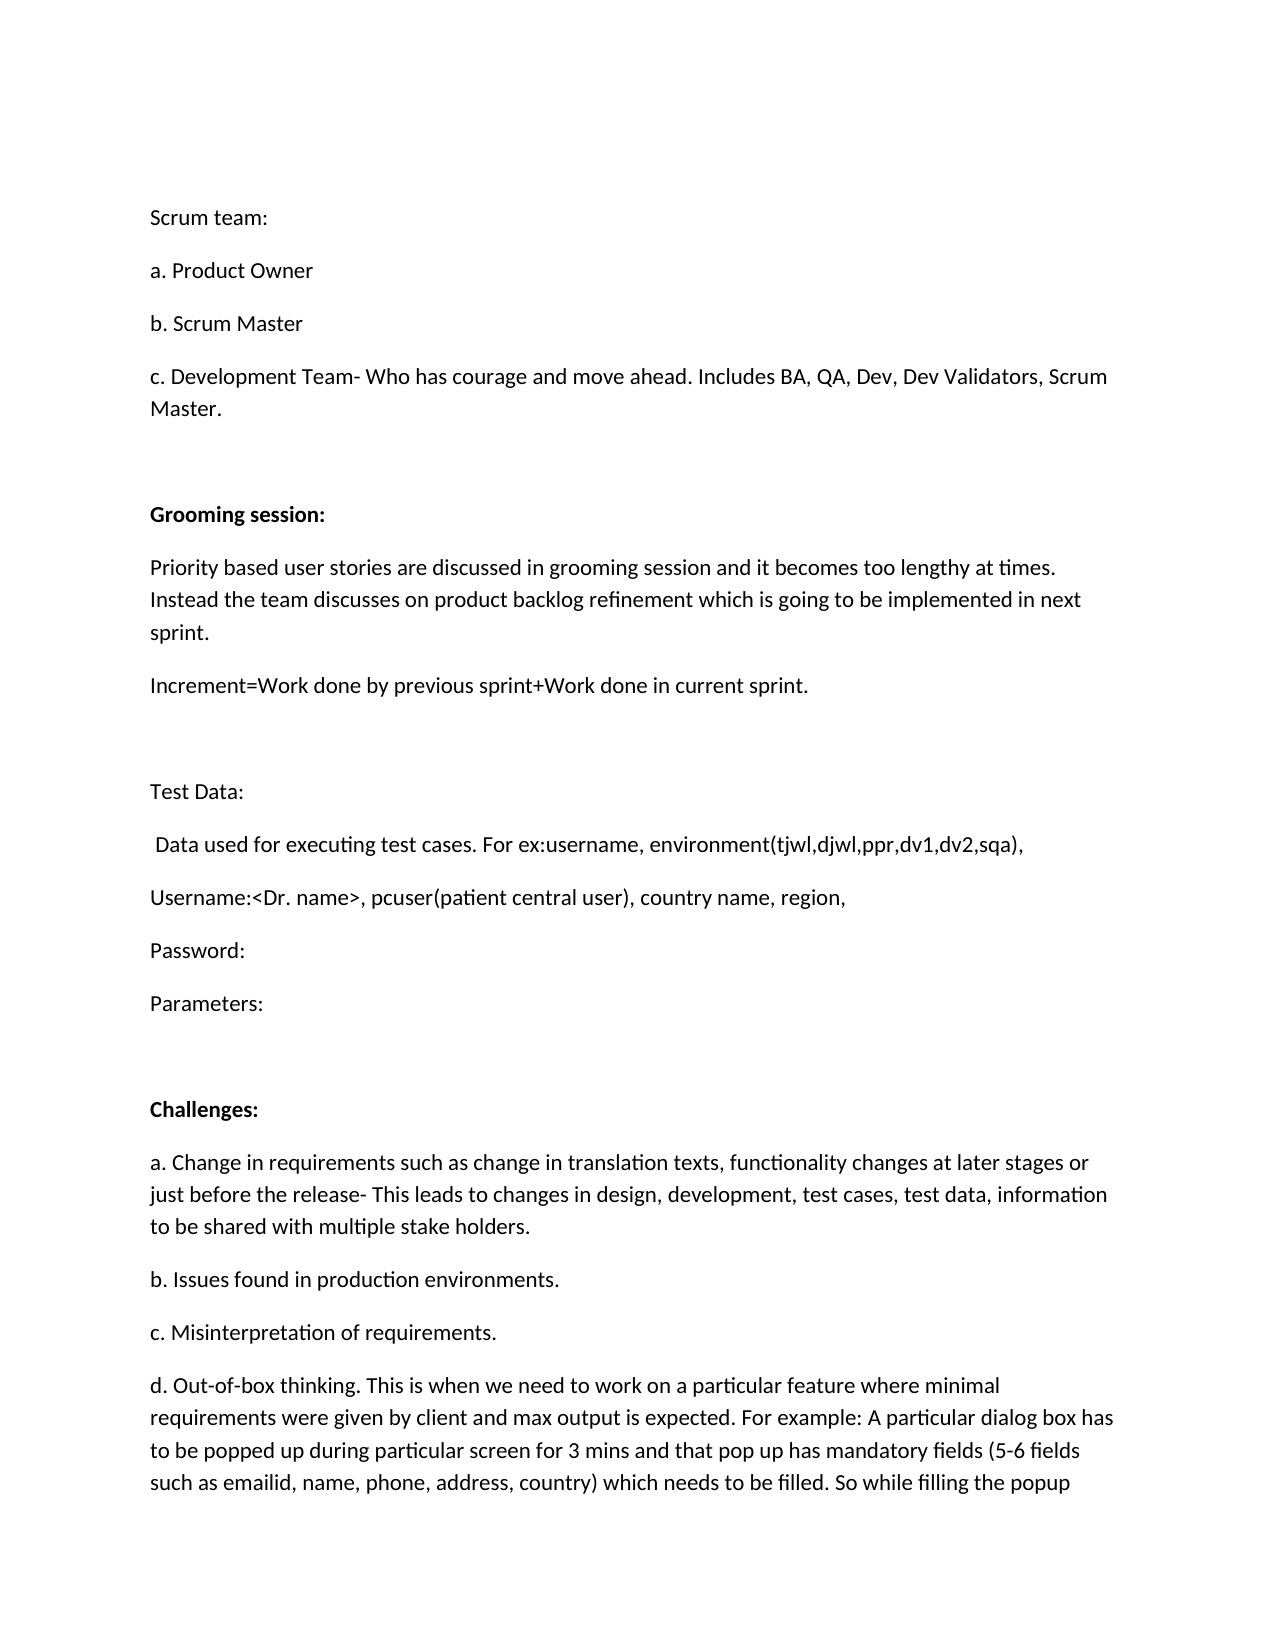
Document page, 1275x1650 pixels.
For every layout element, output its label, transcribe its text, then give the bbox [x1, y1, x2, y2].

text b. Issues found in production environments. [150, 1265, 1125, 1293]
text Parameters: [150, 989, 1125, 1017]
text Grooming session: [150, 500, 1125, 528]
text Scrum team: [150, 203, 1125, 231]
text Data used for executing test cases. For ex:username, environment(tjwl,djwl,ppr,dv1,dv2,sqa), [150, 830, 1125, 858]
text Password: [150, 936, 1125, 964]
text b. Scrum Master [150, 309, 1125, 337]
text Challenges: [150, 1095, 1125, 1123]
text Increment=Work done by previous sprint+Work done in current sprint. [150, 671, 1125, 699]
text Test Data: [150, 777, 1125, 805]
text a. Change in requirements such as change in translation texts, functionality changes at later stages or just before the release- This leads to changes in design, development, test cases, test data, information to be shared with multiple stake holders. [150, 1148, 1125, 1240]
text a. Product Owner [150, 256, 1125, 284]
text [150, 1371, 1125, 1496]
text c. Misinterpretation of requirements. [150, 1318, 1125, 1346]
text c. Development Team- Who has courage and move ahead. Includes BA, QA, Dev, Dev Validators, Scrum Master. [150, 362, 1125, 422]
text Username:<Dr. name>, pcuser(patient central user), country name, region, [150, 883, 1125, 911]
text Priority based user stories are discussed in grooming session and it becomes too lengthy at times. Instead the team discusses on product backlog refinement which is going to be implemented in next sprint. [150, 553, 1125, 646]
